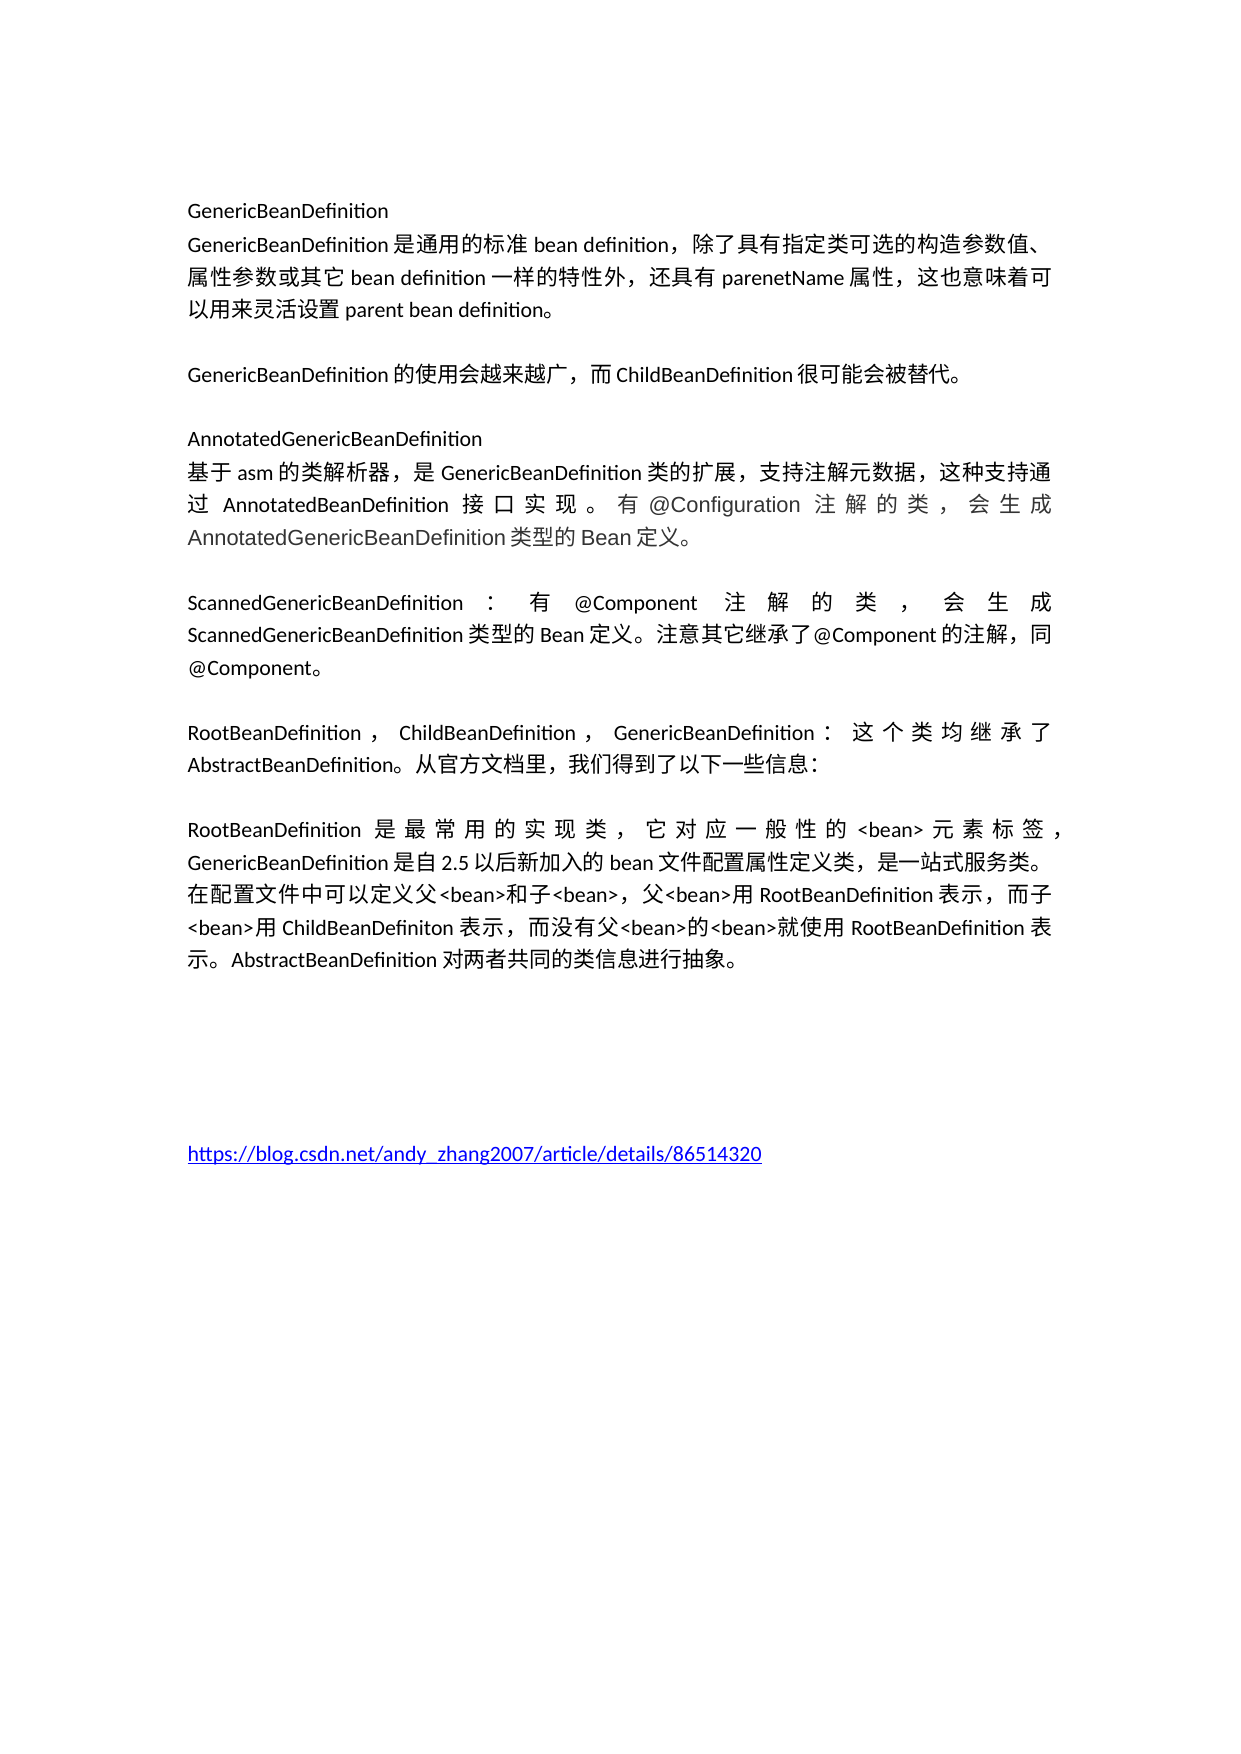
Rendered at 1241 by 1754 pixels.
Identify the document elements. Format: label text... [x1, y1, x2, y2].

text RootBeanDefinition，ChildBeanDefinition，GenericBeanDefinition：这个类均继承了AbstractBeanDefinition。从官方文档里，我们得到了以下一些信息： [187, 714, 1053, 779]
text GenericBeanDefinition的使用会越来越广，而ChildBeanDefinition很可能会被替代。 [187, 357, 1053, 389]
text AnnotatedGenericBeanDefinition [187, 422, 1053, 454]
text 基于asm的类解析器，是GenericBeanDefinition类的扩展，支持注解元数据，这种支持通过AnnotatedBeanDefinition接口实现。有@Configuration注解的类，会生成AnnotatedGenericBeanDefinition类型的Bean定义。 [187, 454, 1053, 552]
text GenericBeanDefinition [187, 194, 1053, 227]
text ScannedGenericBeanDefinition：有@Component注解的类，会生成ScannedGenericBeanDefinition类型的Bean定义。注意其它继承了@Component的注解，同@Component。 [187, 584, 1053, 682]
text GenericBeanDefinition是通用的标准bean definition，除了具有指定类可选的构造参数值、属性参数或其它bean definition一样的特性外，还具有parenetName属性，这也意味着可以用来灵活设置parent bean definition。 [187, 227, 1053, 324]
text https://blog.csdn.net/andy_zhang2007/article/details/86514320 [187, 1137, 1053, 1169]
text RootBeanDefinition是最常用的实现类，它对应一般性的<bean>元素标签，GenericBeanDefinition是自2.5以后新加入的bean文件配置属性定义类，是一站式服务类。在配置文件中可以定义父<bean>和子<bean>，父<bean>用RootBeanDefinition表示，而子<bean>用ChildBeanDefiniton表示，而没有父<bean>的<bean>就使用RootBeanDefinition表示。AbstractBeanDefinition对两者共同的类信息进行抽象。 [187, 812, 1053, 974]
